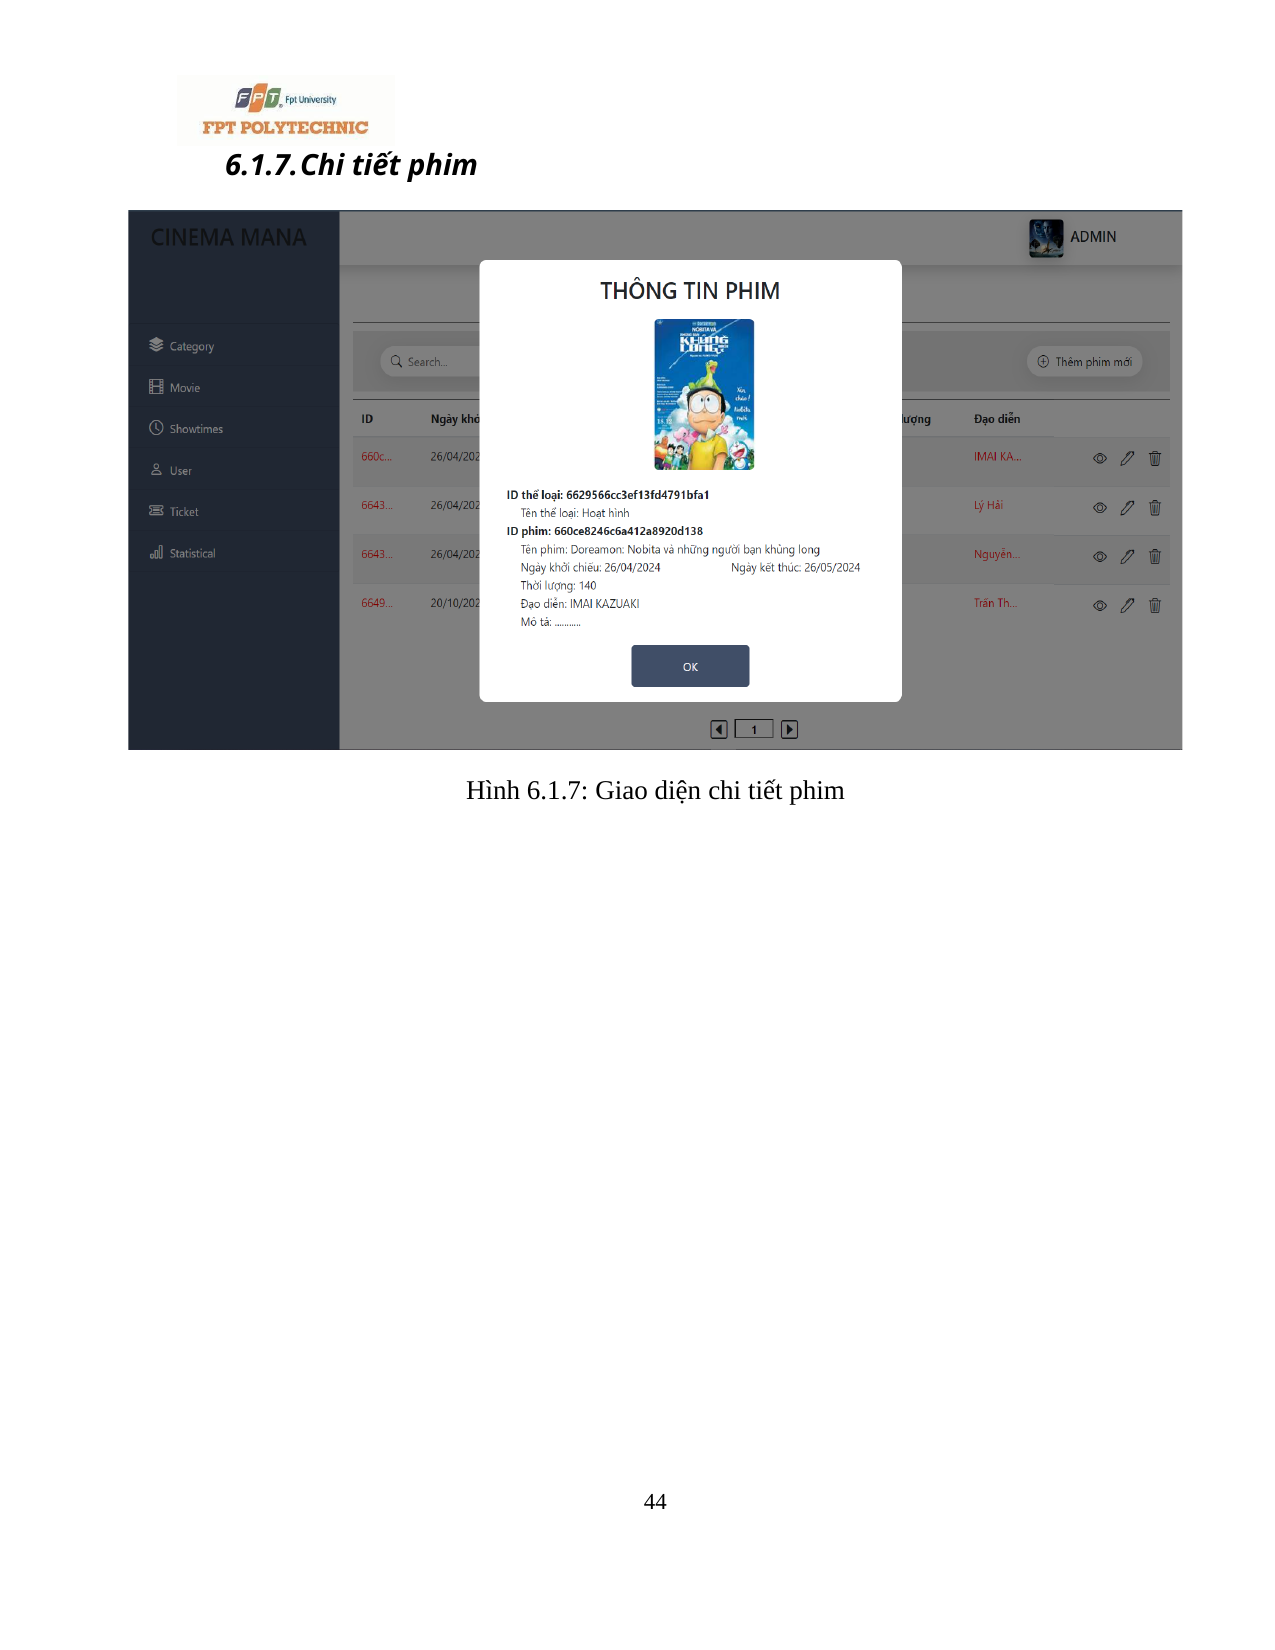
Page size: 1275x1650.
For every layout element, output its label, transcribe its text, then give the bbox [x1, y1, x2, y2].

picture [128, 210, 1183, 750]
subtitle Chi tiết phim [225, 144, 1198, 183]
picture [177, 75, 395, 146]
